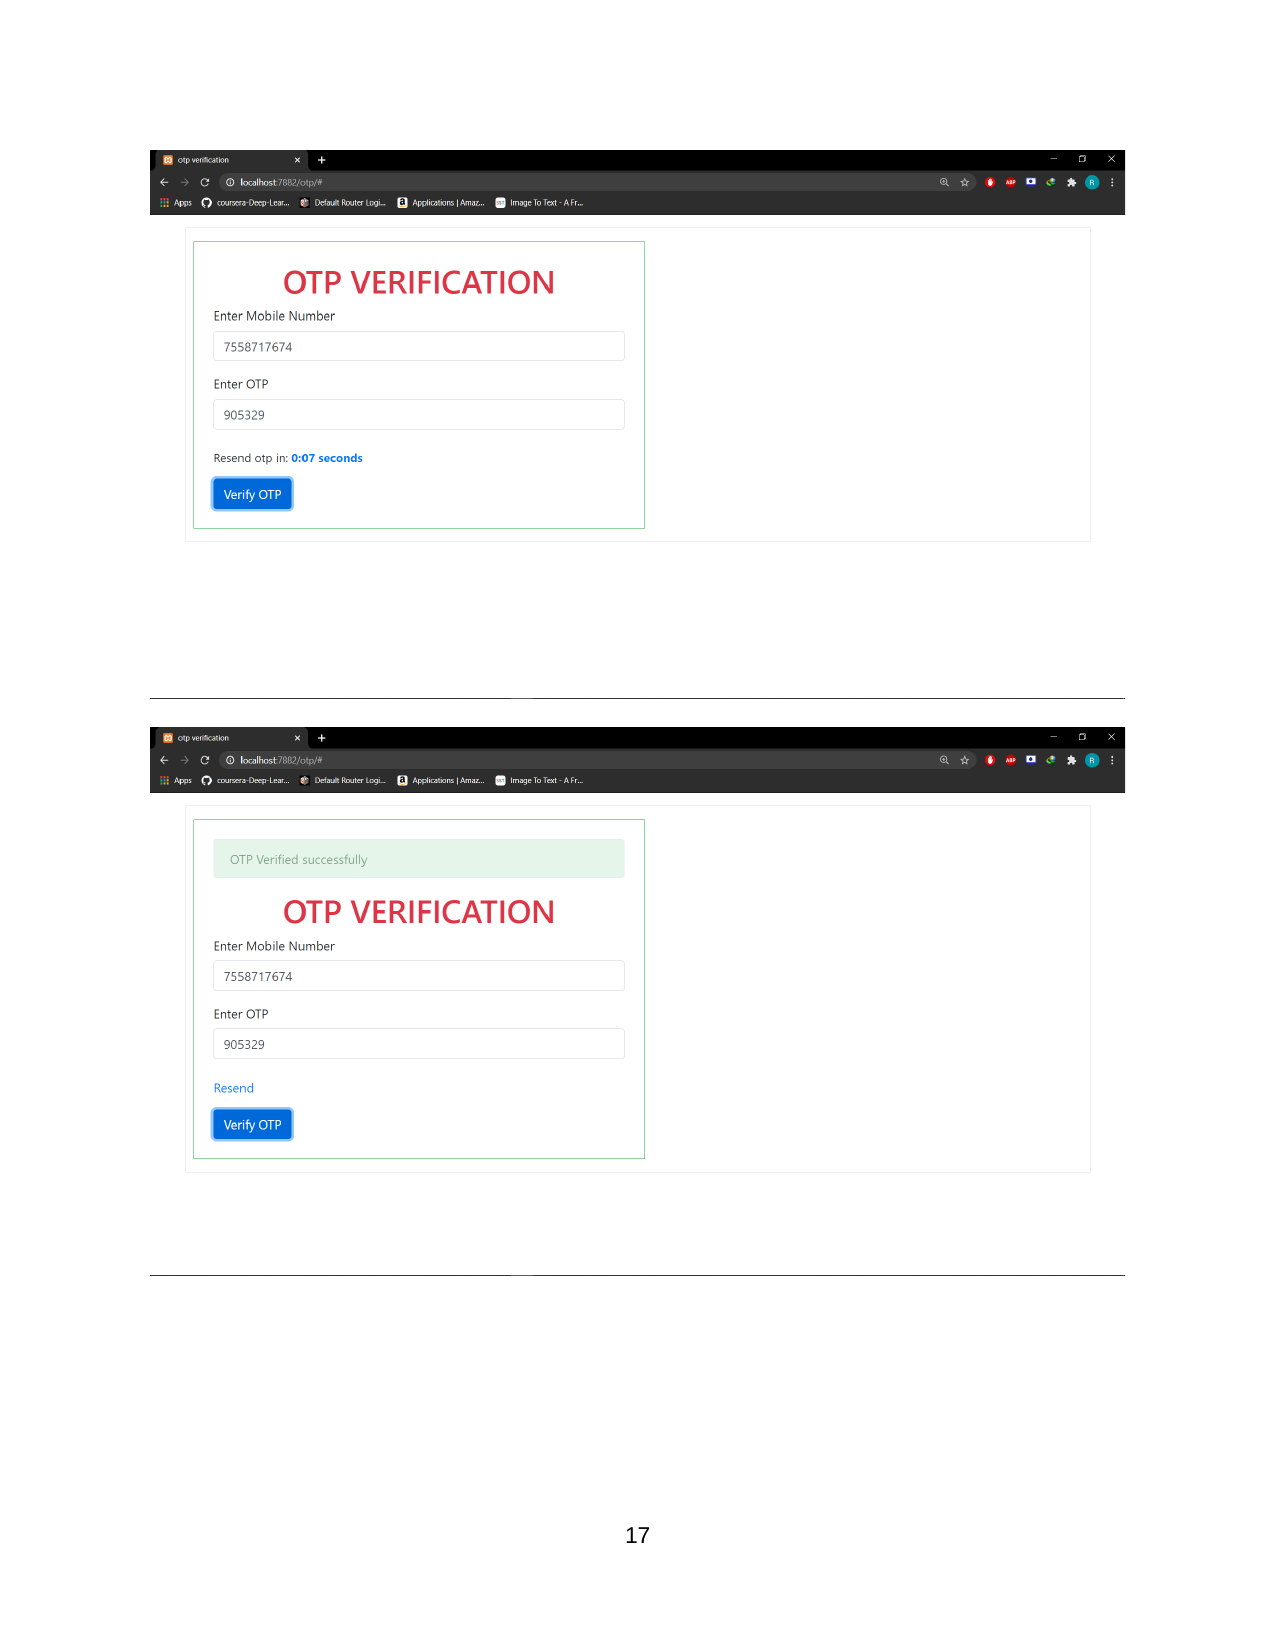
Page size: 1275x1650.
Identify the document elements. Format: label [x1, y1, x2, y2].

picture [150, 150, 1125, 699]
picture [150, 727, 1125, 1276]
